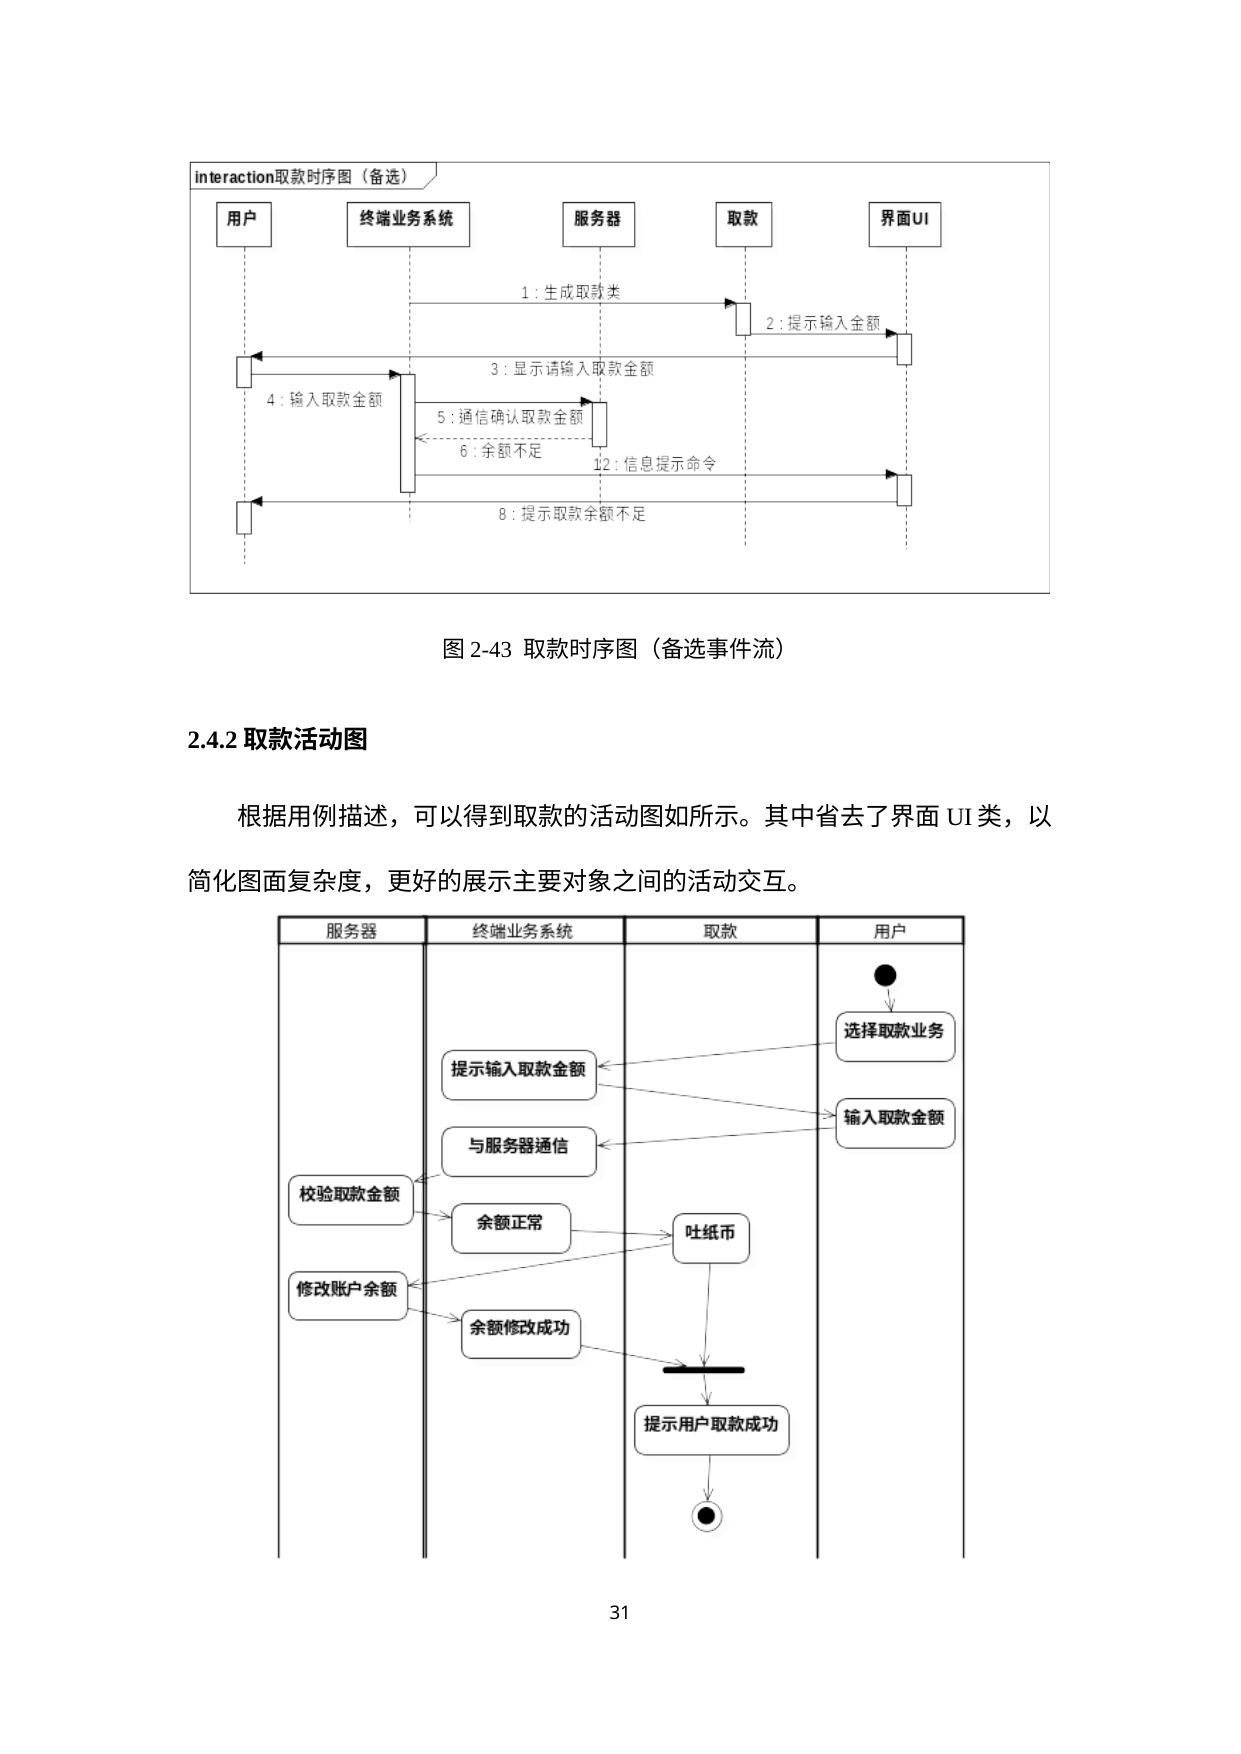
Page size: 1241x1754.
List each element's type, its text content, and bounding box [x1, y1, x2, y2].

subtitle 取款活动图 [187, 705, 1053, 770]
text 根据用例描述，可以得到取款的活动图如所示。其中省去了界面UI类，以简化图面复杂度，更好的展示主要对象之间的活动交互。 [187, 782, 1053, 912]
